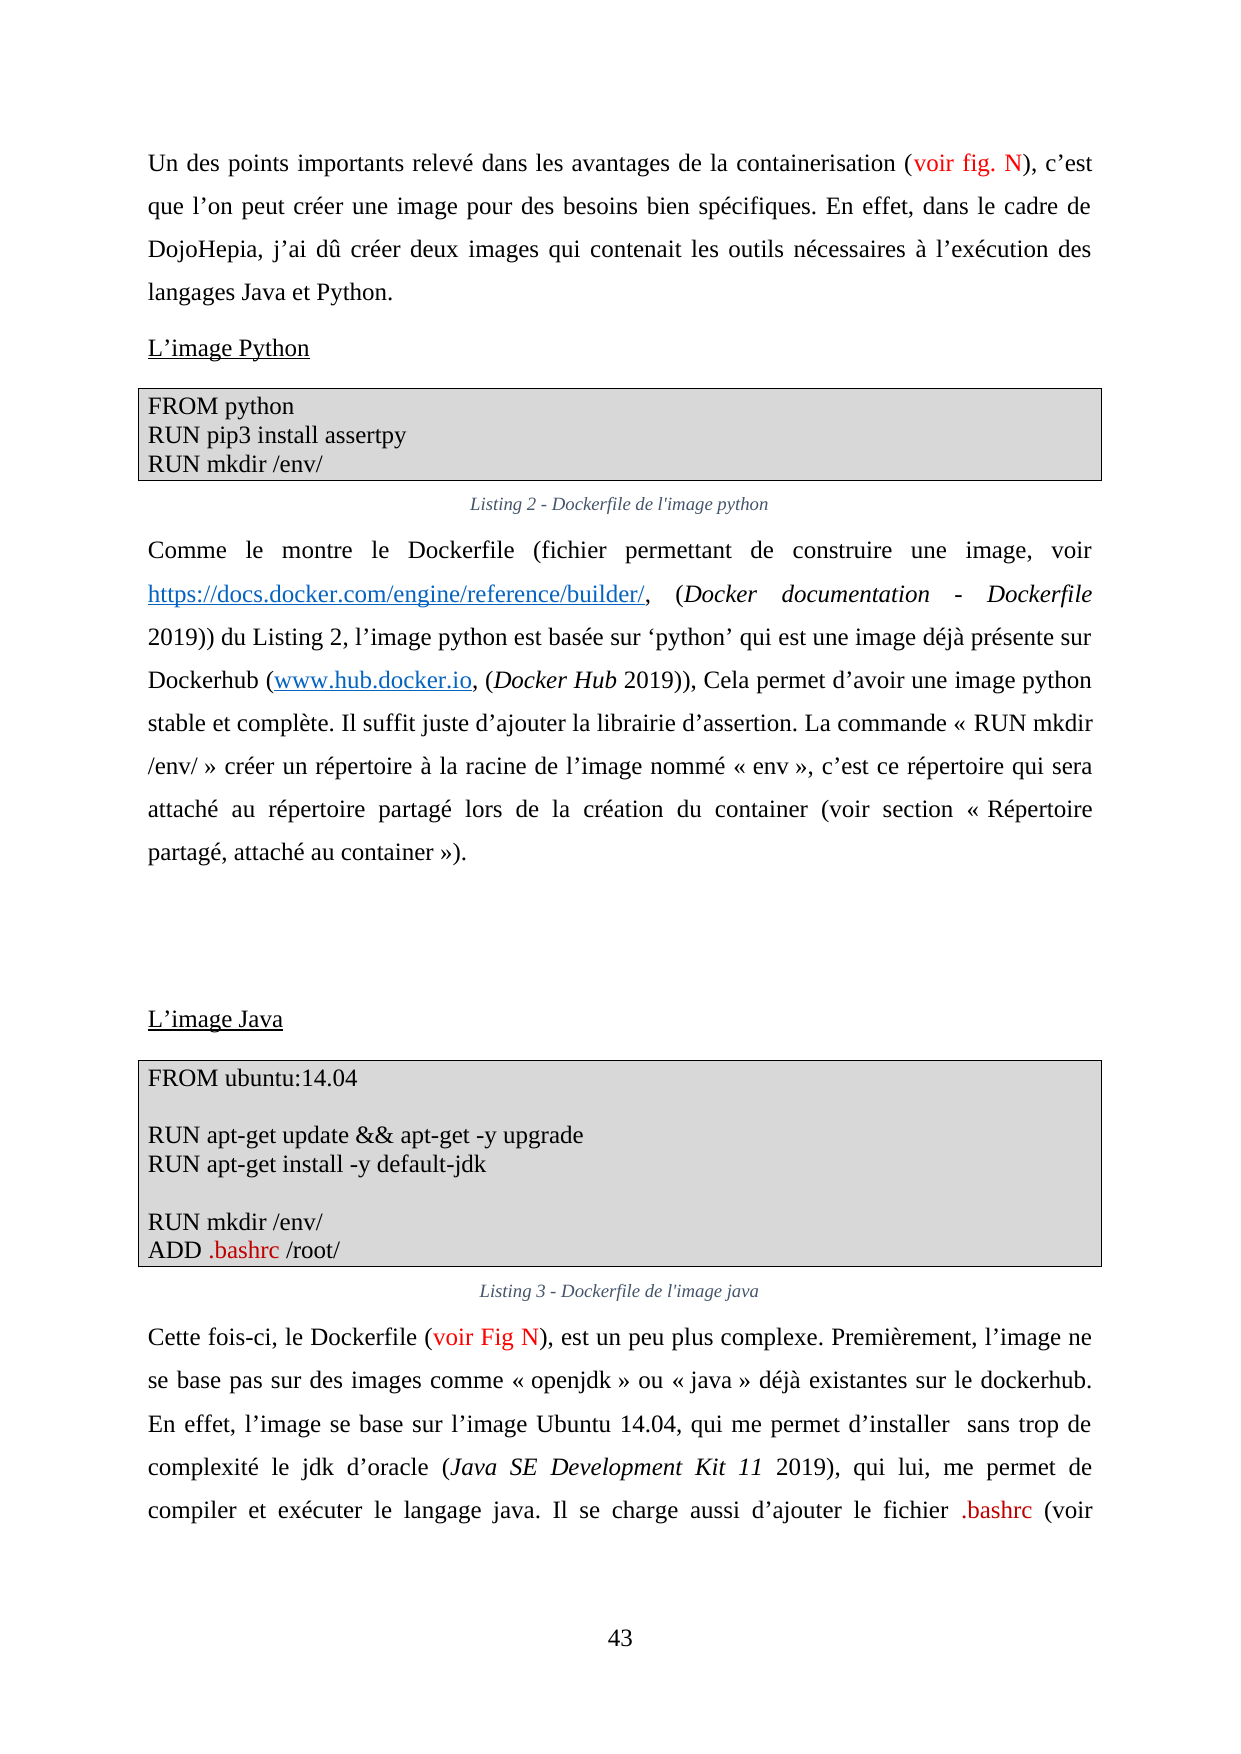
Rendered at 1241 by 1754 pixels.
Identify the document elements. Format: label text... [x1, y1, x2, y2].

list FROM python RUN pip3 install assertpy RUN mkdir /env/ [139, 389, 1101, 480]
text Un des points importants relevé dans les avantages de la containerisation (voir fig. N), c’est que l’on peut créer une image pour des besoins bien spécifiques. En effet, dans le cadre de DojoHepia, j’ai dû créer deux images qui contenait les outils nécessaires à l’exécution des langages Java et Python. [148, 148, 1093, 306]
text Listing 3 - Dockerfile de l'image java [148, 1280, 1093, 1302]
text Listing 2 - Dockerfile de l'image python [148, 493, 1093, 515]
text Comme le montre le Dockerfile (fichier permettant de construire une image, voir https://docs.docker.com/engine/reference/builder/, (Docker documentation - Dockerfile 2019)) du Listing 1, l’image python est basée sur ‘python’ qui est une image déjà présente sur Dockerhub (www.hub.docker.io, (Docker Hub 2019)), Cela permet d’avoir une image python stable et complète. Il suffit juste d’ajouter la librairie d’assertion. La commande « RUN mkdir /env/ » créer un répertoire à la racine de l’image nommé « env », c’est ce répertoire qui sera attaché au répertoire partagé lors de la création du container (voir section « Répertoire partagé, attaché au container »). [148, 536, 1093, 866]
text L’image Python [148, 333, 1093, 361]
list FROM ubuntu:14.04 RUN apt-get update && apt-get -y upgrade RUN apt-get install -y default-jdk RUN mkdir /env/ ADD .bashrc /root/ [139, 1061, 1101, 1266]
text L’image Java [148, 1004, 1093, 1033]
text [148, 1322, 1093, 1524]
